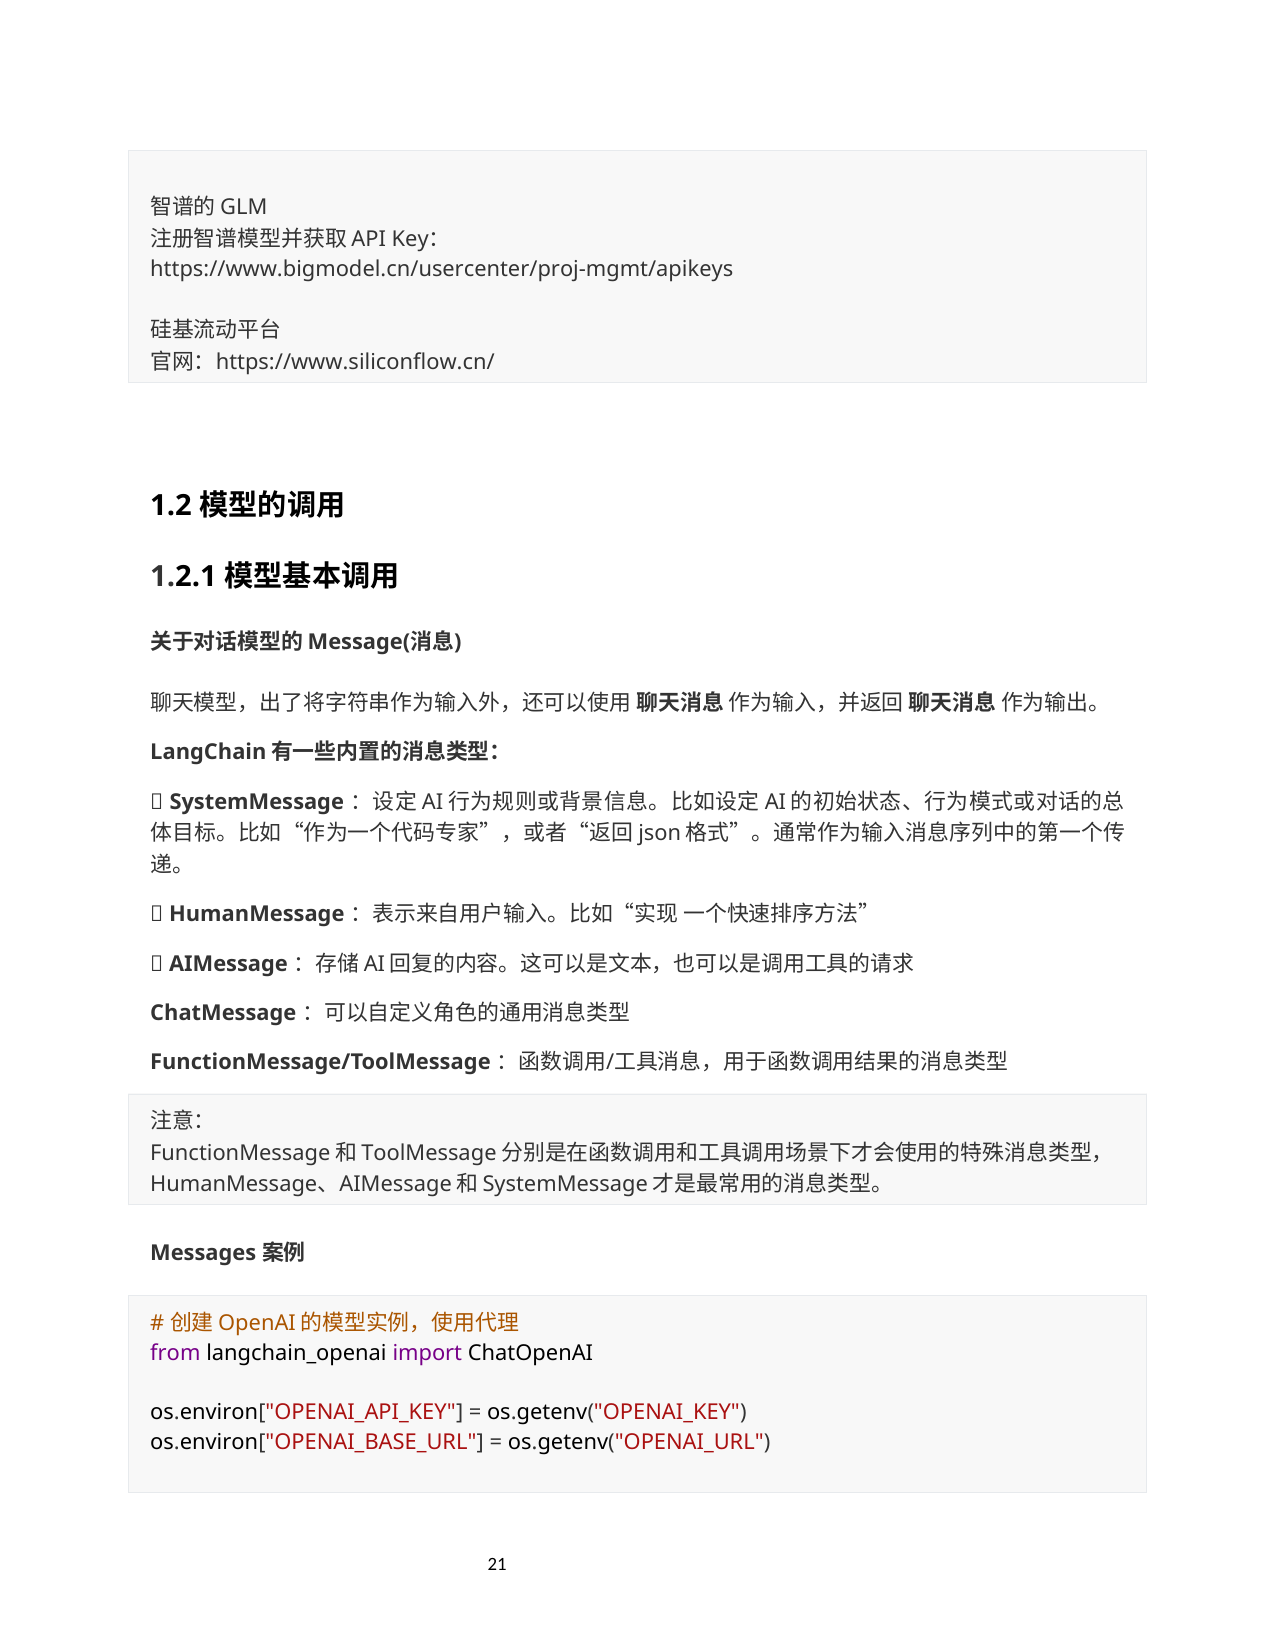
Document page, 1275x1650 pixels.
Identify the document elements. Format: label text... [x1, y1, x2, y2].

subtitle 1.2 模型的调用 [150, 481, 1125, 523]
list Messages 案例 [150, 1234, 1125, 1266]
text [129, 151, 1146, 382]
text 🔥 AIMessage ：存储AI回复的内容。这可以是文本，也可以是调用工具的请求 [150, 946, 1125, 977]
text 🔥 HumanMessage ：表示来自用户输入。比如“实现 一个快速排序方法” [150, 896, 1125, 928]
text LangChain有一些内置的消息类型： [150, 734, 1125, 766]
text ChatMessage ：可以自定义角色的通用消息类型 [150, 995, 1125, 1027]
subtitle 1.2.1 模型基本调用 [150, 553, 1125, 595]
text 🔥 SystemMessage ：设定AI行为规则或背景信息。比如设定AI的初始状态、行为模式或对话的总体目标。比如“作为一个代码专家”，或者“返回json格式”。通常作为输入消息序列中的第一个传递。 [150, 784, 1125, 879]
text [129, 1296, 1146, 1492]
text FunctionMessage/ToolMessage ：函数调用/工具消息，用于函数调用结果的消息类型 [150, 1044, 1125, 1076]
text 注意： FunctionMessage和ToolMessage分别是在函数调⽤和⼯具调⽤场景下才会使⽤的特殊消息类型，HumanMessage、AIMessage和SystemMessage才是最常⽤的消息类型。 [129, 1095, 1146, 1204]
text 聊天模型，出了将字符串作为输入外，还可以使用 聊天消息 作为输入，并返回 聊天消息 作为输出。 [150, 685, 1125, 717]
subtitle 关于对话模型的Message(消息) [150, 624, 1125, 656]
